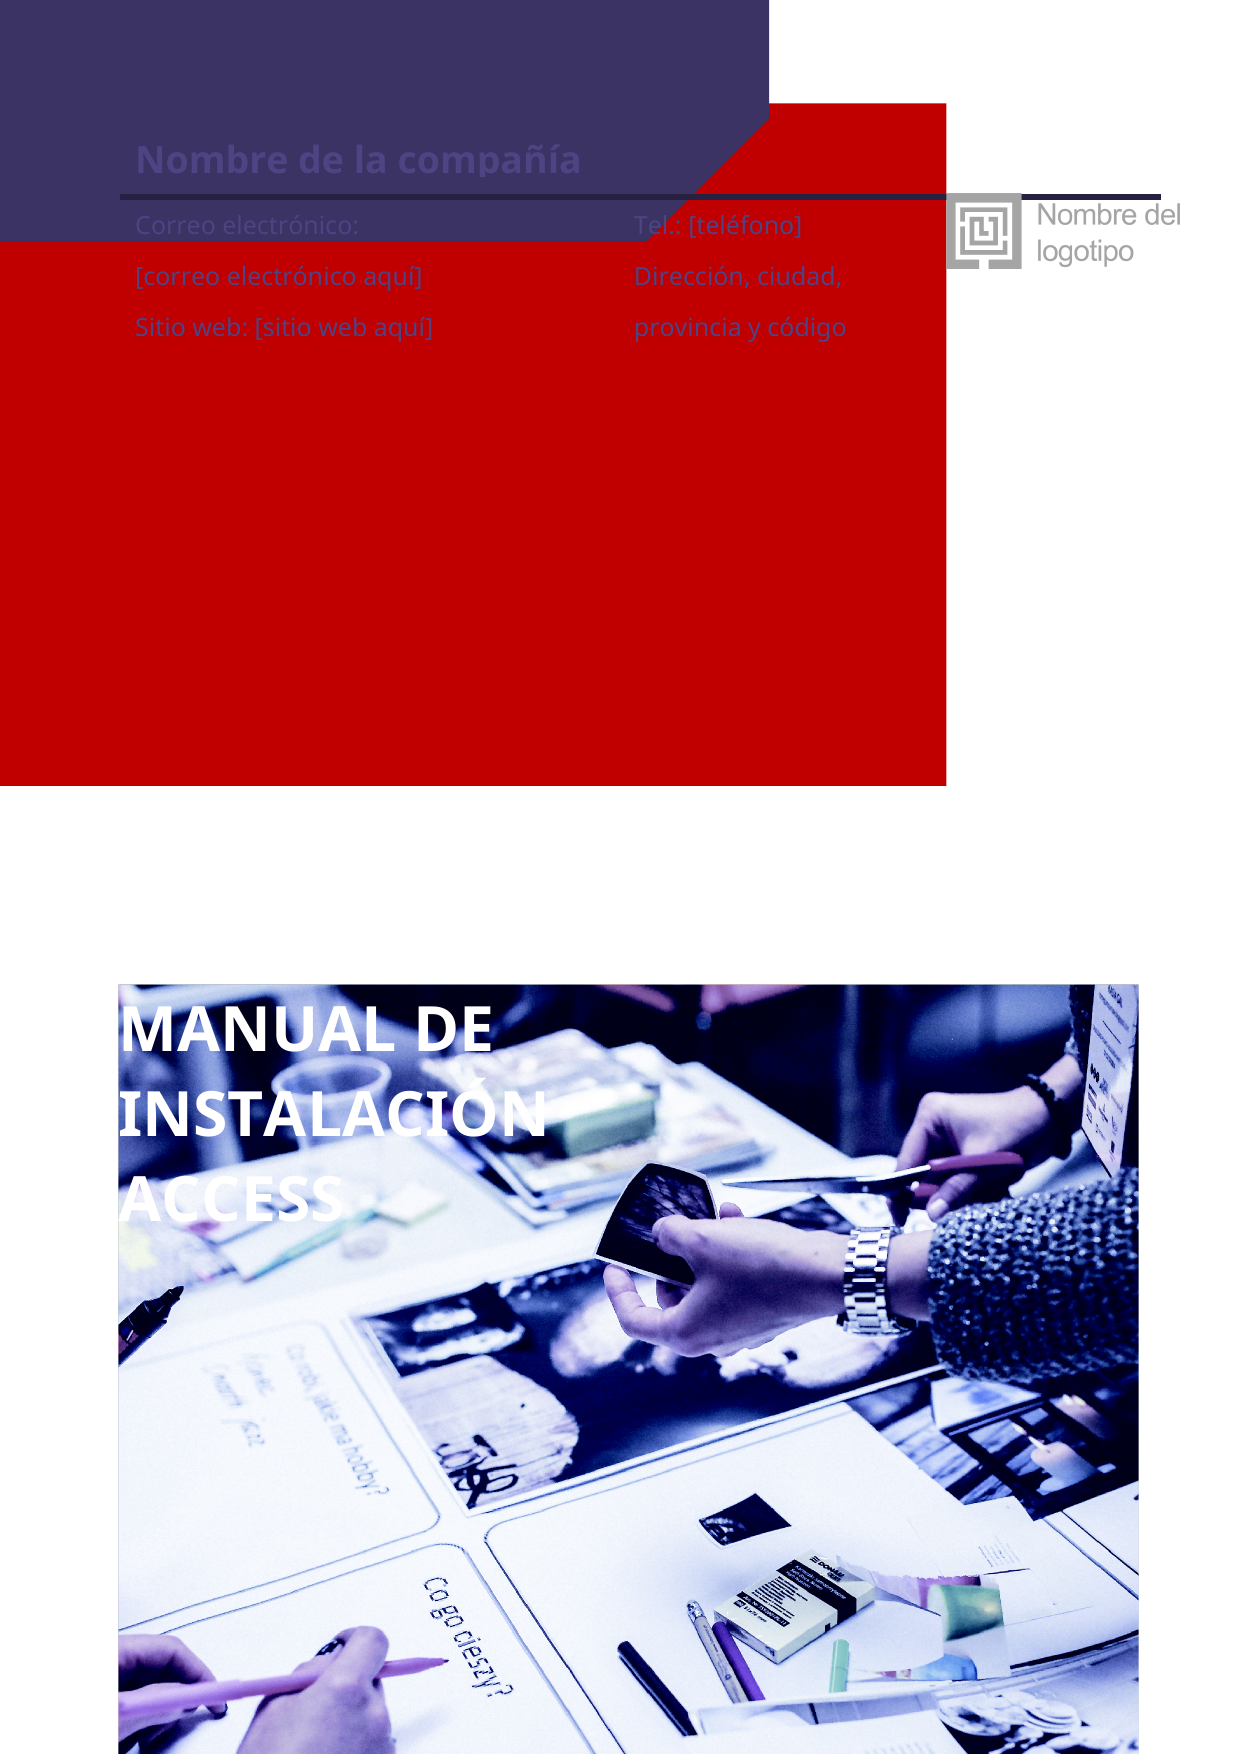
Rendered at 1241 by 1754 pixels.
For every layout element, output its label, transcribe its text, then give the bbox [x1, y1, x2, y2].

table_header [120, 126, 619, 194]
table_cell [933, 200, 1161, 389]
table_header MANUAL DE INSTALACIÓN ACCESS [118, 985, 718, 1240]
picture [946, 193, 1185, 269]
table_cell [120, 200, 619, 389]
table_header [619, 126, 933, 194]
table_cell [619, 200, 933, 389]
picture [118, 984, 1139, 1754]
table_header [933, 126, 1161, 194]
